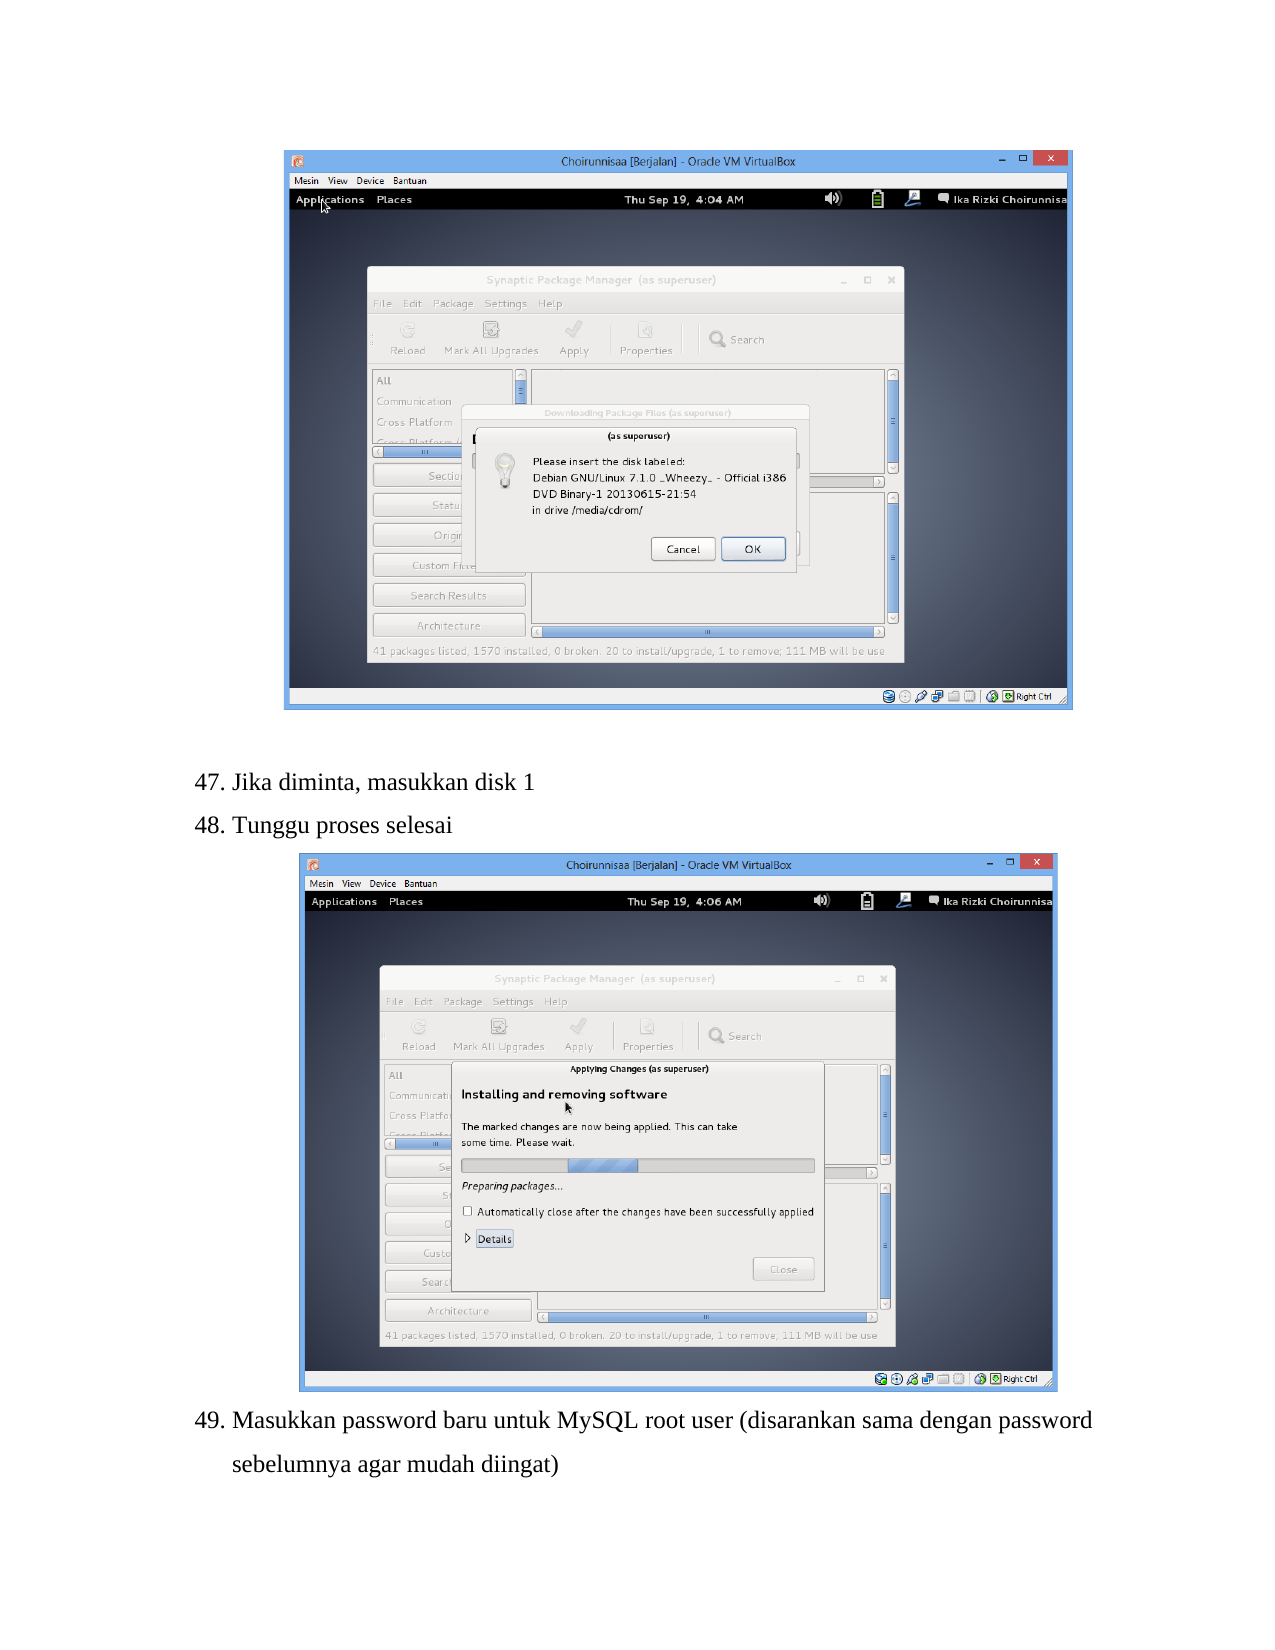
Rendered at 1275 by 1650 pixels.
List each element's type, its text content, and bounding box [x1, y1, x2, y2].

picture [283, 150, 1073, 710]
list Tunggu proses selesai [194, 810, 1125, 839]
list Masukkan password baru untuk MySQL root user (disarankan sama dengan password sebelumnya agar mudah diingat) [194, 1406, 1125, 1477]
list Jika diminta, masukkan disk 1 [194, 767, 1125, 796]
picture [299, 853, 1058, 1392]
